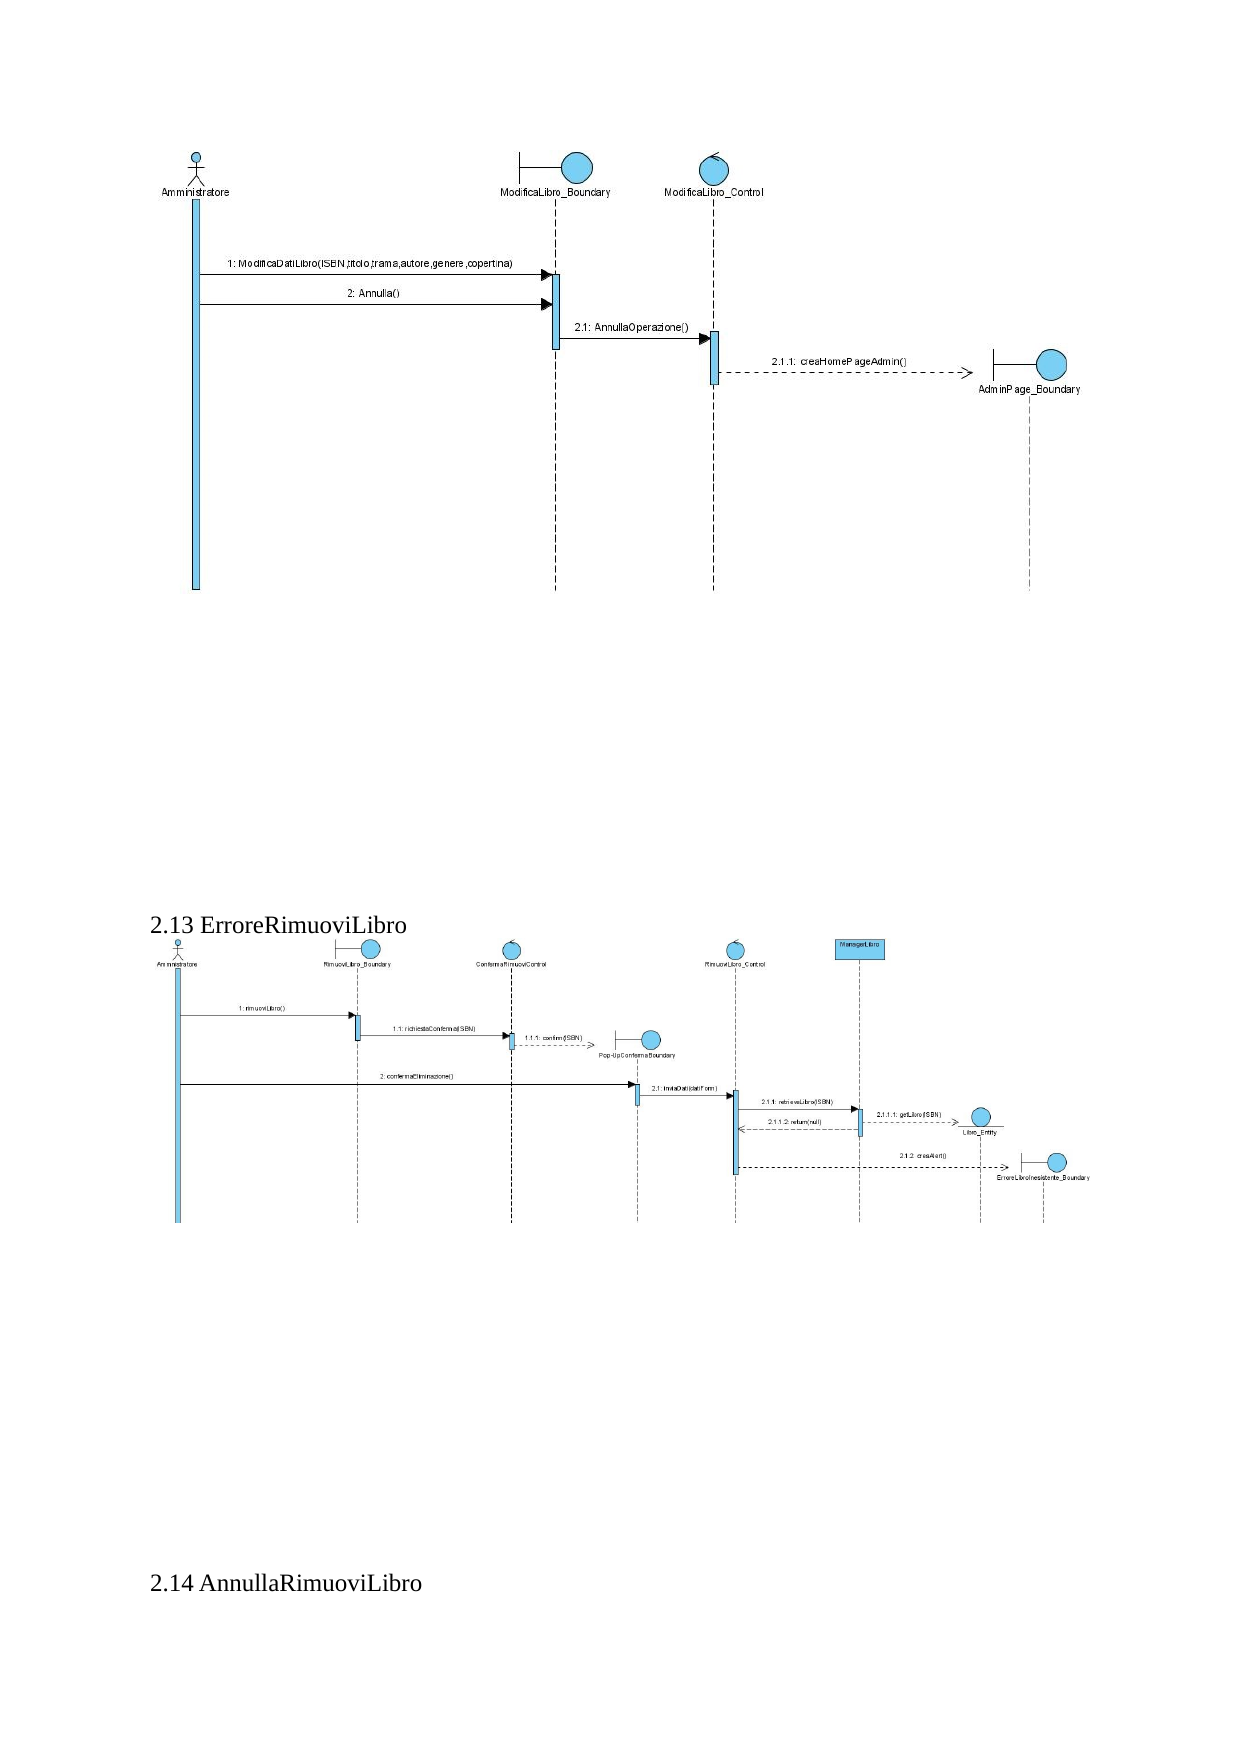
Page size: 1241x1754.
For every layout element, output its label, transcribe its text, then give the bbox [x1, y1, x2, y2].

picture [150, 938, 1091, 1223]
text 2.13 ErroreRimuoviLibro [150, 910, 1090, 938]
picture [150, 150, 1091, 594]
text 2.14 AnnullaRimuoviLibro [150, 1568, 1090, 1597]
